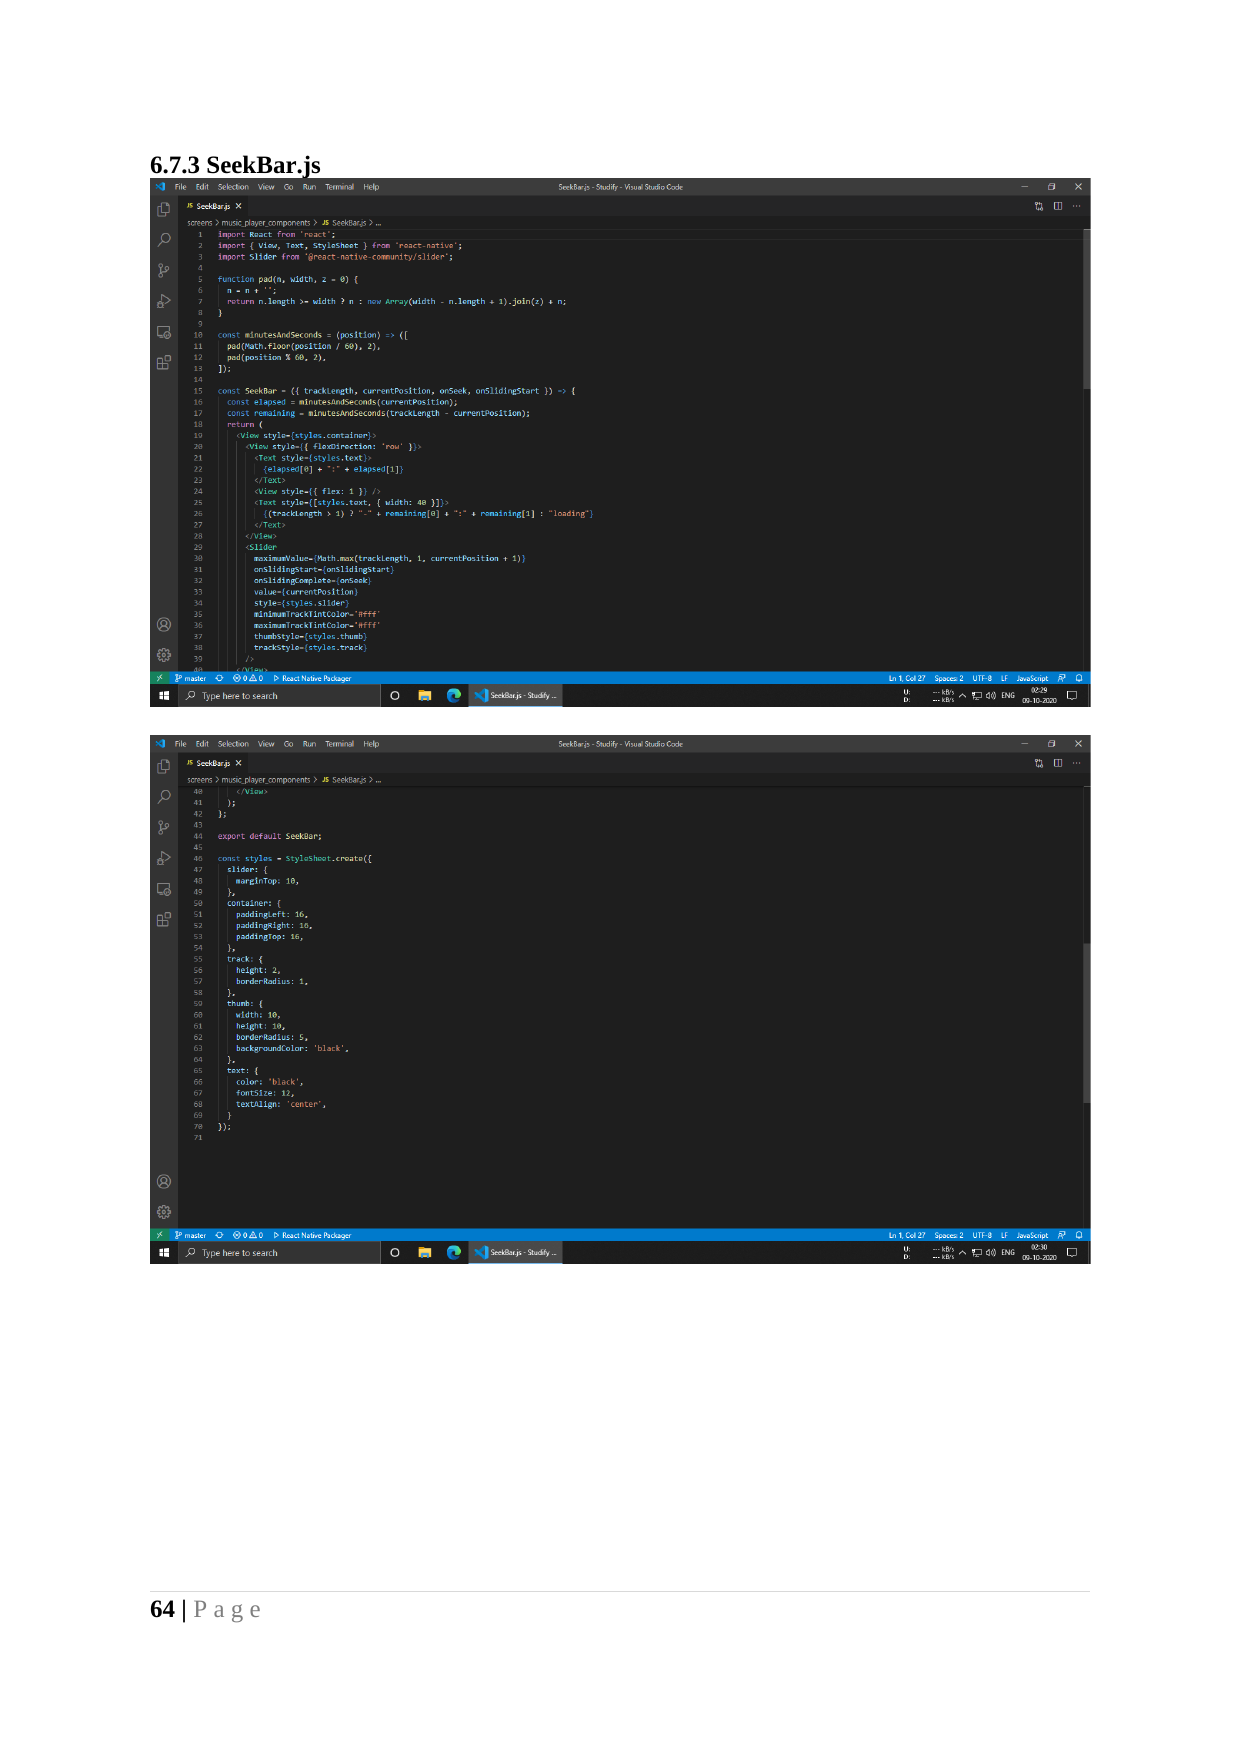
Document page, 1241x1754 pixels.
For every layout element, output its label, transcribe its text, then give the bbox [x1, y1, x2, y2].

picture [150, 178, 1091, 707]
text 6.7.3 SeekBar.js [150, 150, 1090, 178]
picture [150, 735, 1091, 1264]
